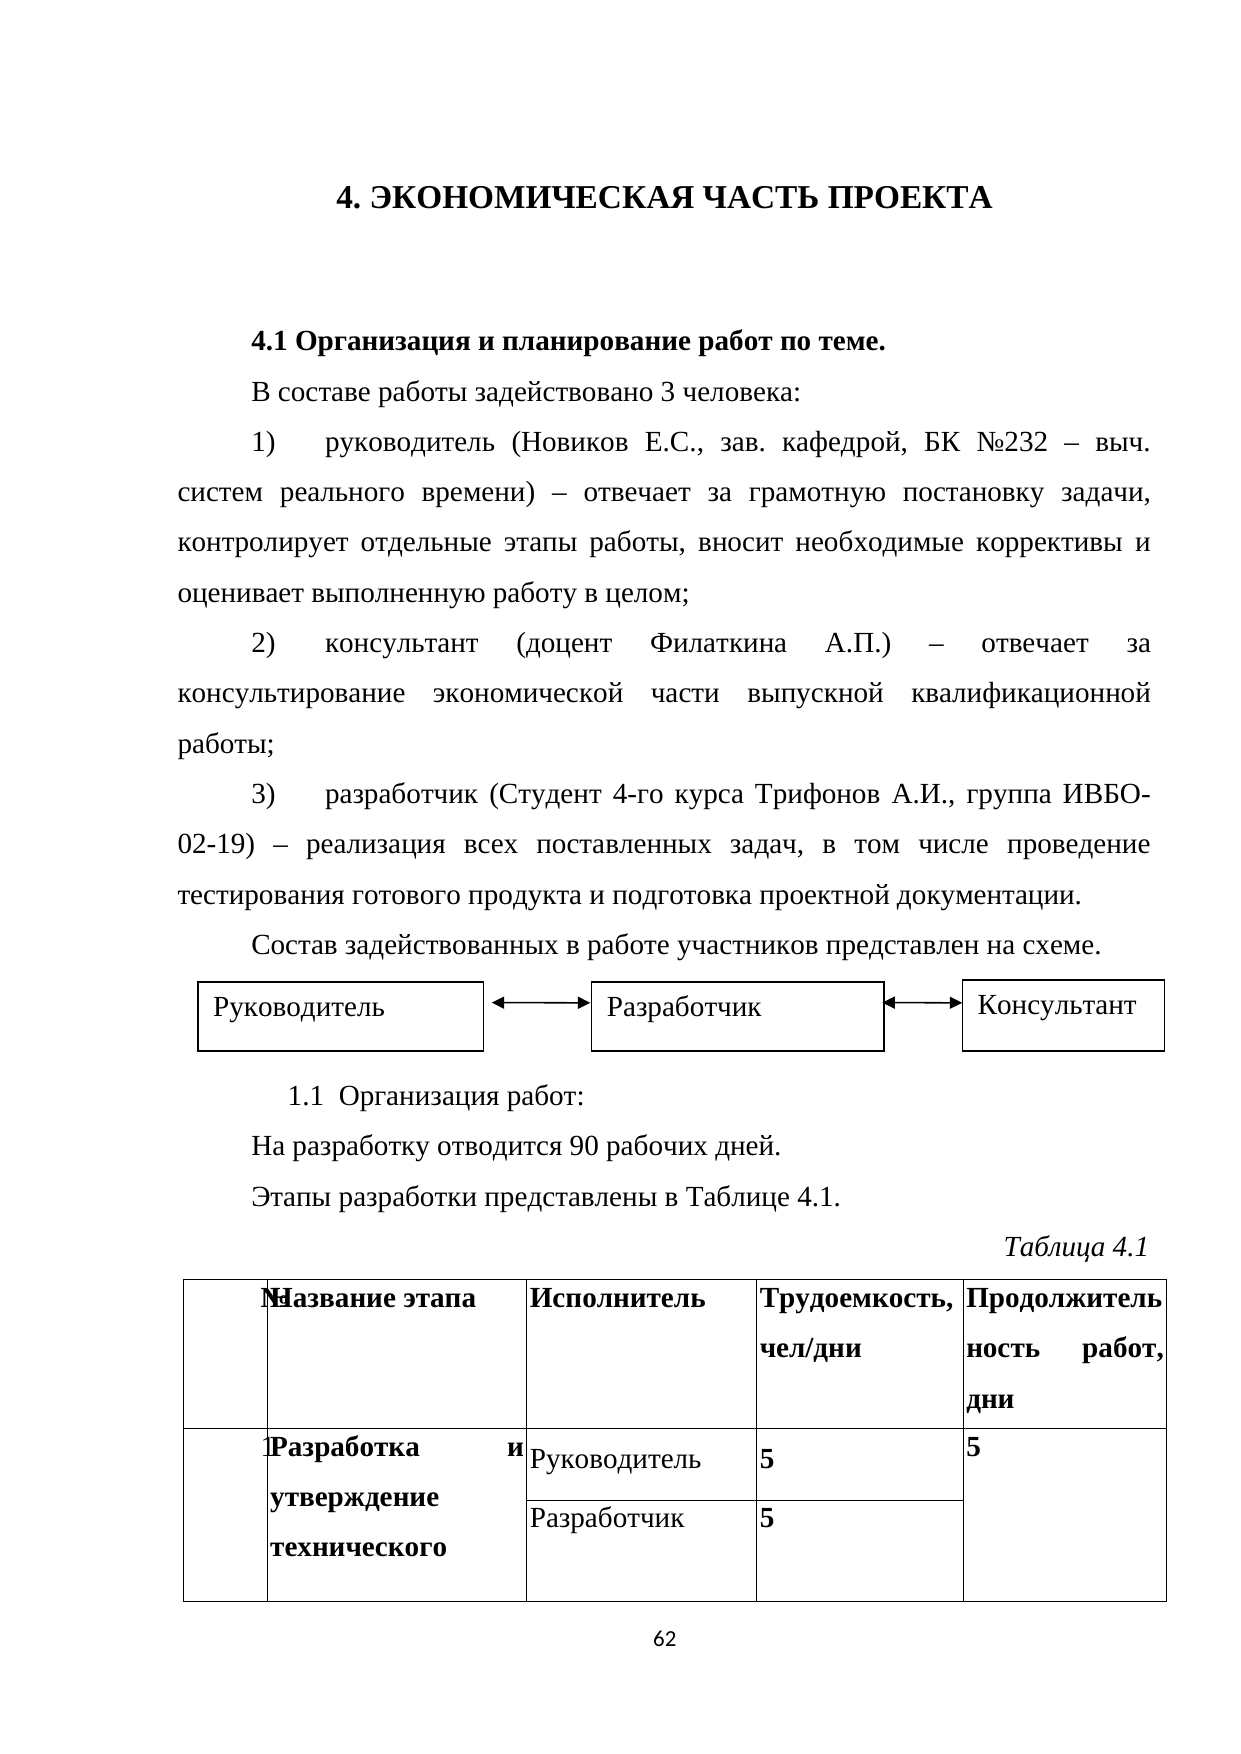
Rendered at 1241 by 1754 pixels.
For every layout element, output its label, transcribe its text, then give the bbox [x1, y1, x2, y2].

text Таблица 4.1 [177, 1229, 1152, 1262]
list Состав задействованных в работе участников представлен на схеме. [177, 927, 1152, 961]
list разработчик (Студент 4-го курса Трифонов А.И., группа ИВБО-02-19) – реализация всех поставленных задач, в том числе проведение тестирования готового продукта и подготовка проектной документации. [177, 776, 1152, 910]
table_header Продолжительность работ, дни [964, 1280, 1166, 1428]
table_cell 5 [757, 1501, 963, 1601]
table_header № [184, 1280, 267, 1428]
subtitle 4. ЭКОНОМИЧЕСКАЯ ЧАСТЬ ПРОЕКТА [177, 177, 1152, 216]
table_header Трудоемкость, чел/дни [757, 1280, 963, 1428]
list консультант (доцент Филаткина А.П.) – отвечает за консультирование экономической части выпускной квалификационной работы; [177, 625, 1152, 759]
table_cell Руководитель [527, 1429, 756, 1499]
text Этапы разработки представлены в Таблице 4.1. [177, 1179, 1152, 1212]
text В составе работы задействовано 3 человека: [177, 374, 1152, 407]
text 1.1 Организация работ: [177, 1078, 1152, 1112]
text На разработку отводится 90 рабочих дней. [177, 1128, 1152, 1162]
table_cell Разработчик [527, 1501, 756, 1601]
table_cell Разработка и утверждение технического задания [268, 1429, 526, 1601]
list руководитель (Новиков Е.С., зав. кафедрой, БК №232 – выч. систем реального времени) – отвечает за грамотную постановку задачи, контролирует отдельные этапы работы, вносит необходимые коррективы и оценивает выполненную работу в целом; [177, 424, 1152, 608]
table_cell 1 [184, 1429, 267, 1601]
text 4.1 Организация и планирование работ по теме. [177, 323, 1152, 357]
table_header Название этапа [268, 1280, 526, 1428]
table_header Исполнитель [527, 1280, 756, 1428]
table_cell 5 [757, 1429, 963, 1499]
table_cell 5 [964, 1429, 1166, 1601]
